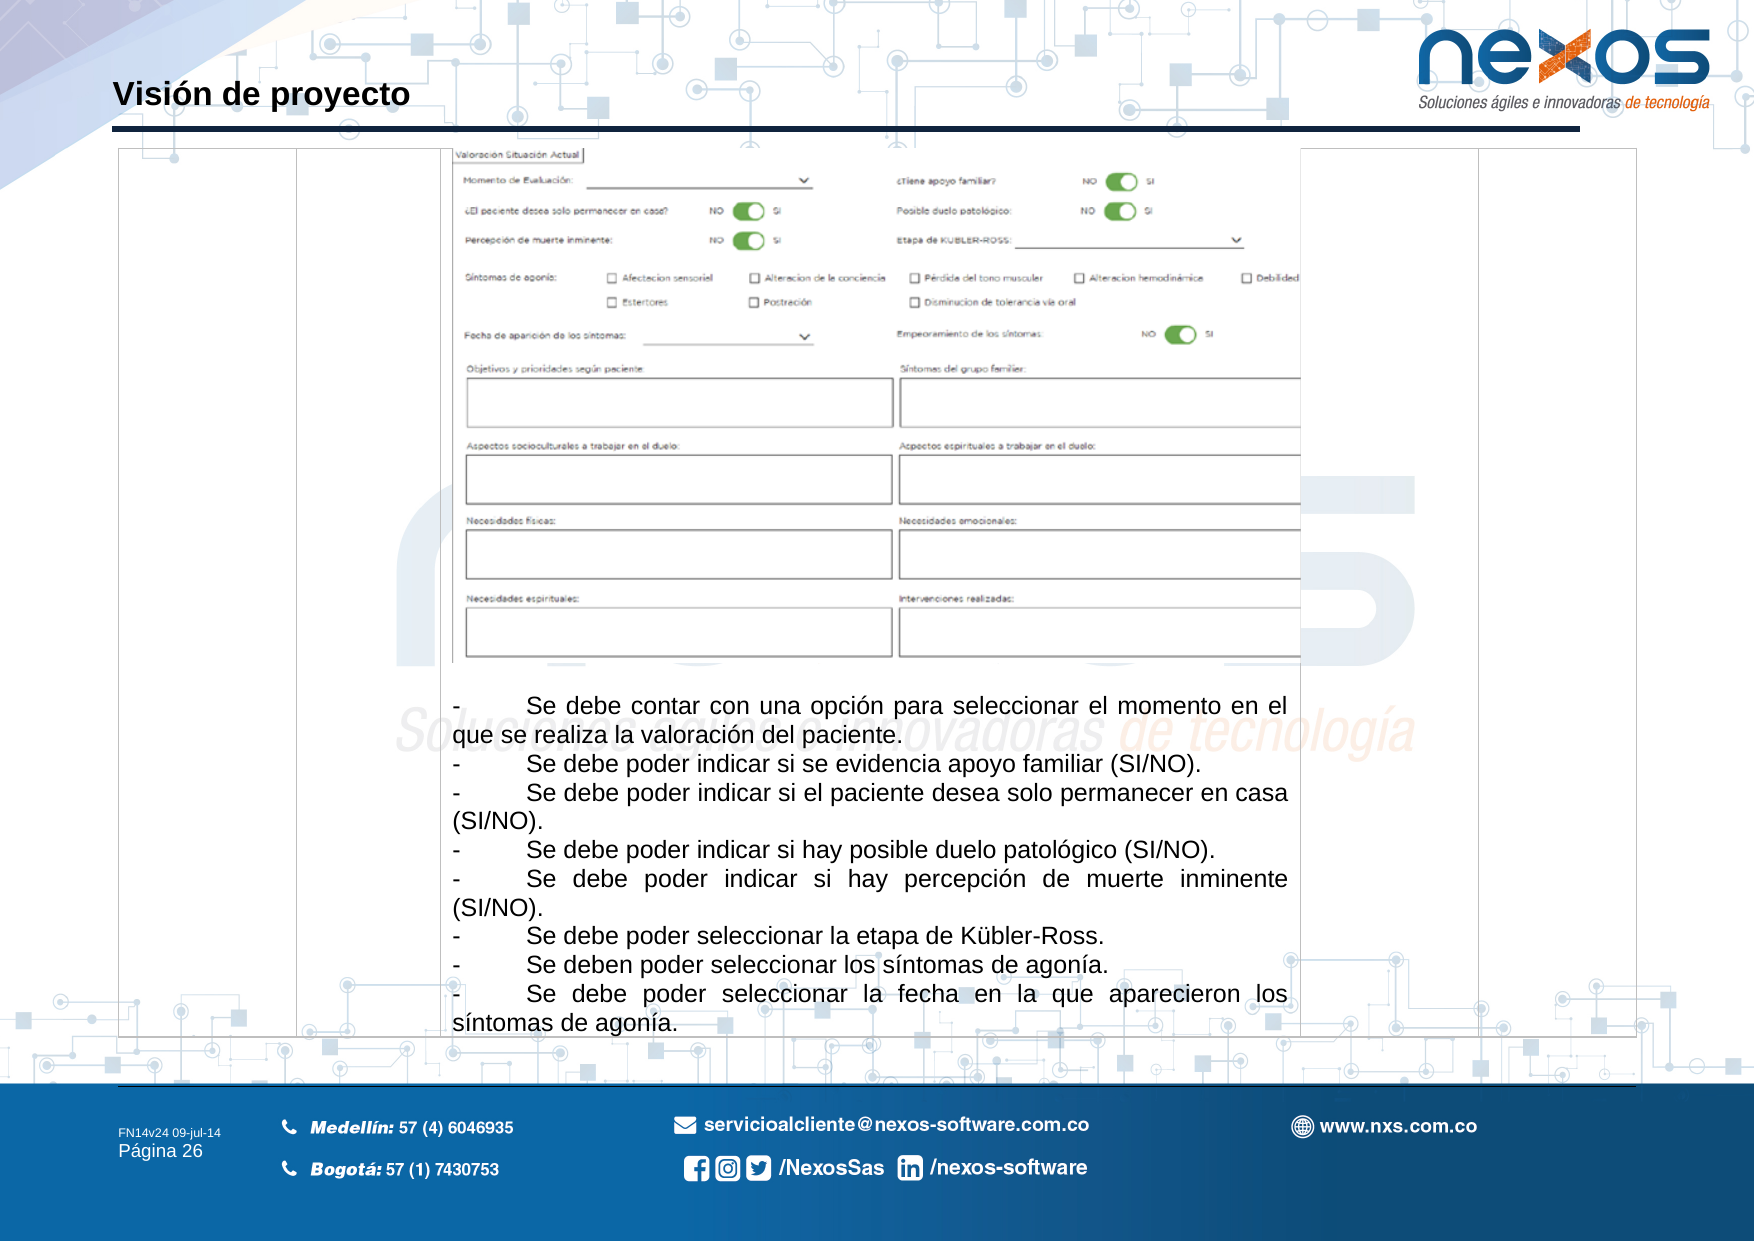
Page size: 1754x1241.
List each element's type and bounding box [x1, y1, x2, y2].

picture [0, 0, 1754, 1241]
table_cell [441, 149, 1300, 1036]
table_cell [1301, 149, 1478, 1036]
table_cell [119, 149, 296, 1036]
table_cell [1479, 149, 1636, 1036]
table_cell [297, 149, 440, 1036]
